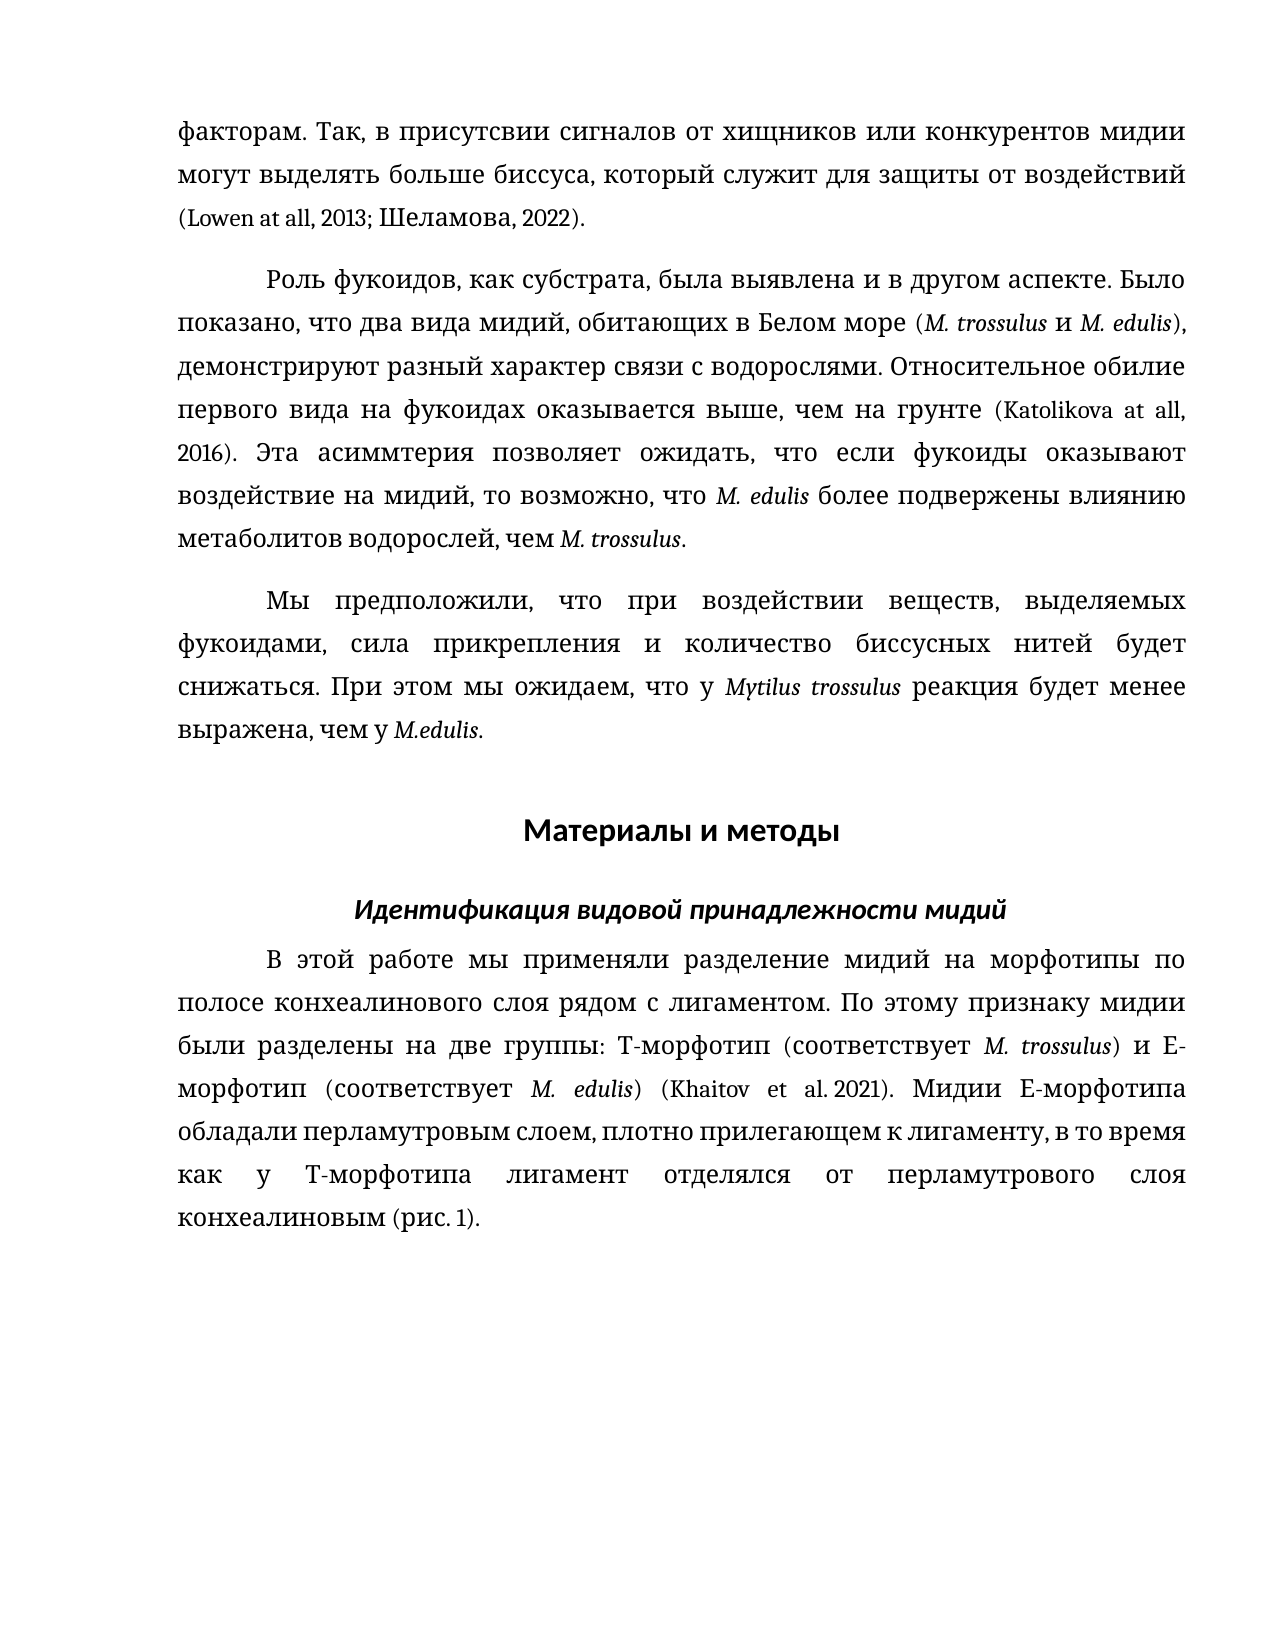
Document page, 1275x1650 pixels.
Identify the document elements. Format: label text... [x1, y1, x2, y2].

subtitle Материалы и методы [177, 809, 1186, 850]
subtitle Идентификация видовой принадлежности мидий [177, 891, 1186, 927]
text В этой работе мы применяли разделение мидий на морфотипы по полосе конхеалинового слоя рядом с лигаментом. По этому признаку мидии были разделены на две группы: Т-морфотип (соответствует M. trossulus) и Е-морфотип (соответствует M. edulis) (Khaitov et al. 2021). Мидии Е-морфотипа обладали перламутровым слоем, плотно прилегающем к лигаменту, в то время как у Т-морфотипа лигамент отделялся от перламутрового слоя конхеалиновым (рис. 1). [177, 946, 1186, 1233]
text Мы предположили, что при воздействии веществ, выделяемых фукоидами, сила прикрепления и количество биссусных нитей будет снижаться. При этом мы ожидаем, что у Mytilus trossulus реакция будет менее выражена, чем у M.edulis. [177, 587, 1186, 745]
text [177, 118, 1186, 233]
text Роль фукоидов, как субстрата, была выявлена и в другом аспекте. Было показано, что два вида мидий, обитающих в Белом море (M. trossulus и M. edulis), демонстрируют разный характер связи с водорослями. Относительное обилие первого вида на фукоидах оказывается выше, чем на грунте (Katolikova at all, 2016). Эта асиммтерия позволяет ожидать, что если фукоиды оказывают воздействие на мидий, то возможно, что M. edulis более подвержены влиянию метаболитов водорослей, чем M. trossulus. [177, 266, 1186, 554]
